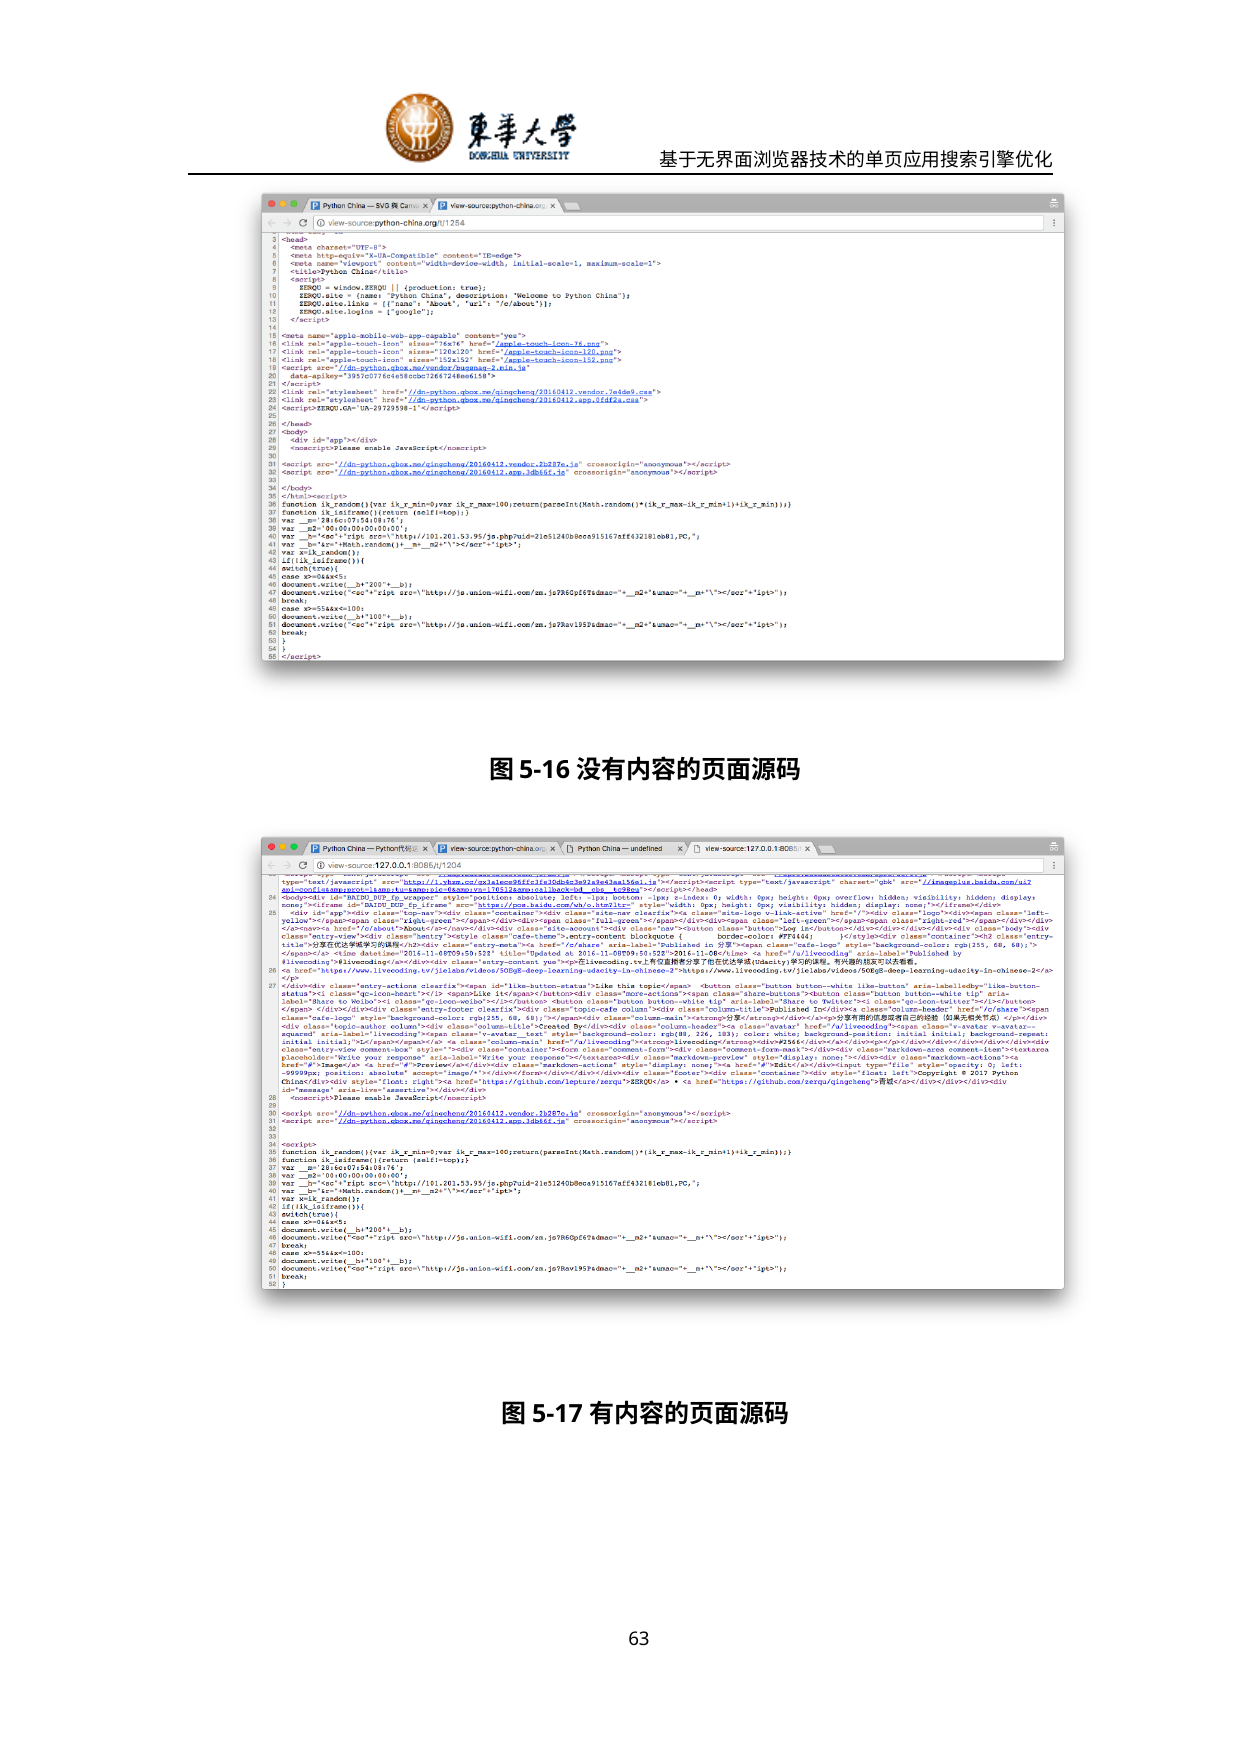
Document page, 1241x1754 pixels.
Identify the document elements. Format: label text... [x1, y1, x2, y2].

picture [230, 820, 1095, 1330]
picture [382, 88, 581, 166]
picture [230, 176, 1095, 703]
text 图 5-17 有内容的页面源码 [187, 1378, 1053, 1446]
text 图5-16 没有内容的页面源码 [187, 734, 1053, 802]
